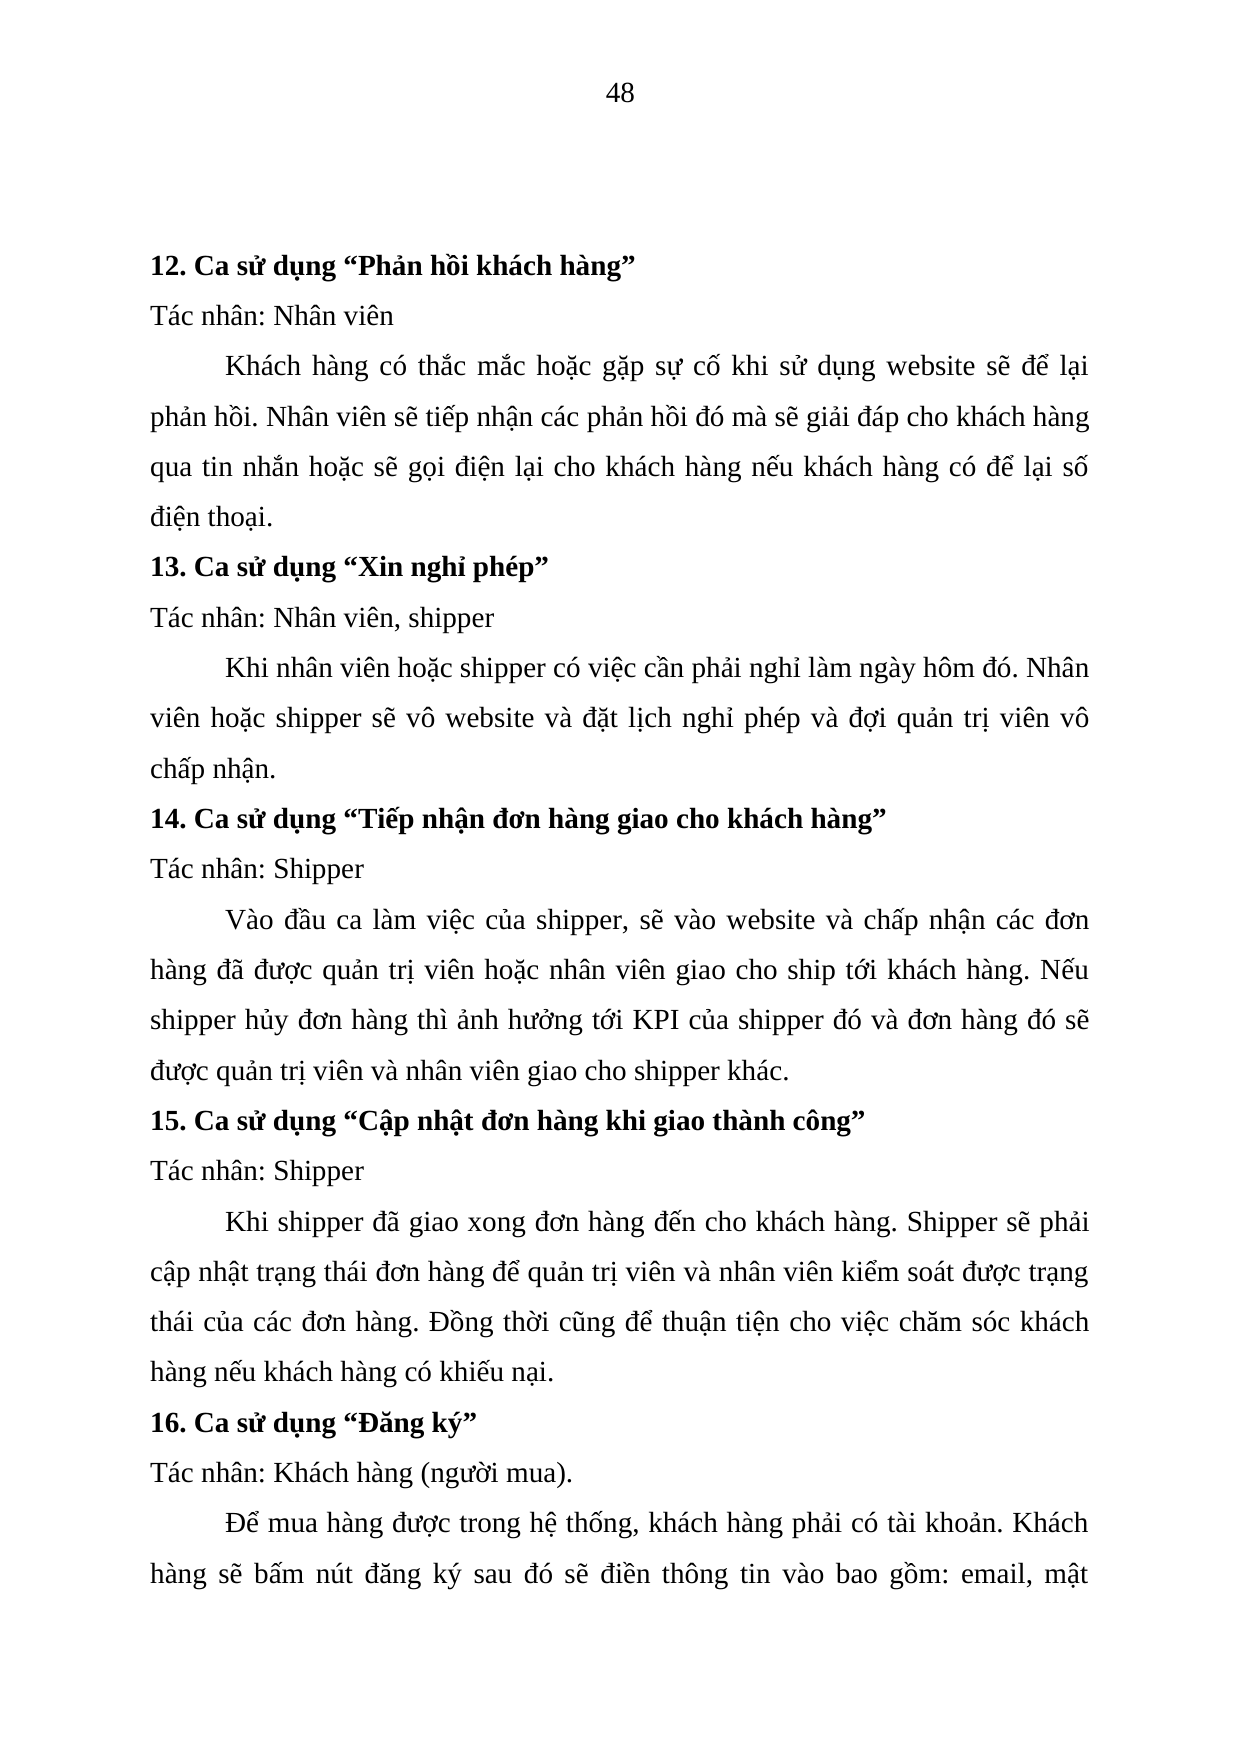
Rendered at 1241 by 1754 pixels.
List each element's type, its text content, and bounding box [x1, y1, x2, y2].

text Khi shipper đã giao xong đơn hàng đến cho khách hàng. Shipper sẽ phải cập nhật trạng thái đơn hàng để quản trị viên và nhân viên kiểm soát được trạng thái của các đơn hàng. Đồng thời cũng để thuận tiện cho việc chăm sóc khách hàng nếu khách hàng có khiếu nại. [150, 1204, 1090, 1388]
text 13. Ca sử dụng “Xin nghỉ phép” [150, 549, 1090, 583]
text Tác nhân: Shipper [150, 851, 1090, 885]
text Tác nhân: Shipper [150, 1153, 1090, 1187]
text 14. Ca sử dụng “Tiếp nhận đơn hàng giao cho khách hàng” [150, 801, 1090, 835]
text Tác nhân: Khách hàng (người mua). [150, 1455, 1090, 1489]
text Tác nhân: Nhân viên, shipper [150, 600, 1090, 633]
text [150, 1506, 1090, 1589]
text 15. Ca sử dụng “Cập nhật đơn hàng khi giao thành công” [150, 1103, 1090, 1137]
text Tác nhân: Nhân viên [150, 298, 1090, 332]
text Khách hàng có thắc mắc hoặc gặp sự cố khi sử dụng website sẽ để lại phản hồi. Nhân viên sẽ tiếp nhận các phản hồi đó mà sẽ giải đáp cho khách hàng qua tin nhắn hoặc sẽ gọi điện lại cho khách hàng nếu khách hàng có để lại số điện thoại. [150, 348, 1090, 533]
text Vào đầu ca làm việc của shipper, sẽ vào website và chấp nhận các đơn hàng đã được quản trị viên hoặc nhân viên giao cho ship tới khách hàng. Nếu shipper hủy đơn hàng thì ảnh hưởng tới KPI của shipper đó và đơn hàng đó sẽ được quản trị viên và nhân viên giao cho shipper khác. [150, 902, 1090, 1086]
text 16. Ca sử dụng “Đăng ký” [150, 1405, 1090, 1438]
text 12. Ca sử dụng “Phản hồi khách hàng” [150, 248, 1090, 281]
text Khi nhân viên hoặc shipper có việc cần phải nghỉ làm ngày hôm đó. Nhân viên hoặc shipper sẽ vô website và đặt lịch nghỉ phép và đợi quản trị viên vô chấp nhận. [150, 650, 1090, 784]
